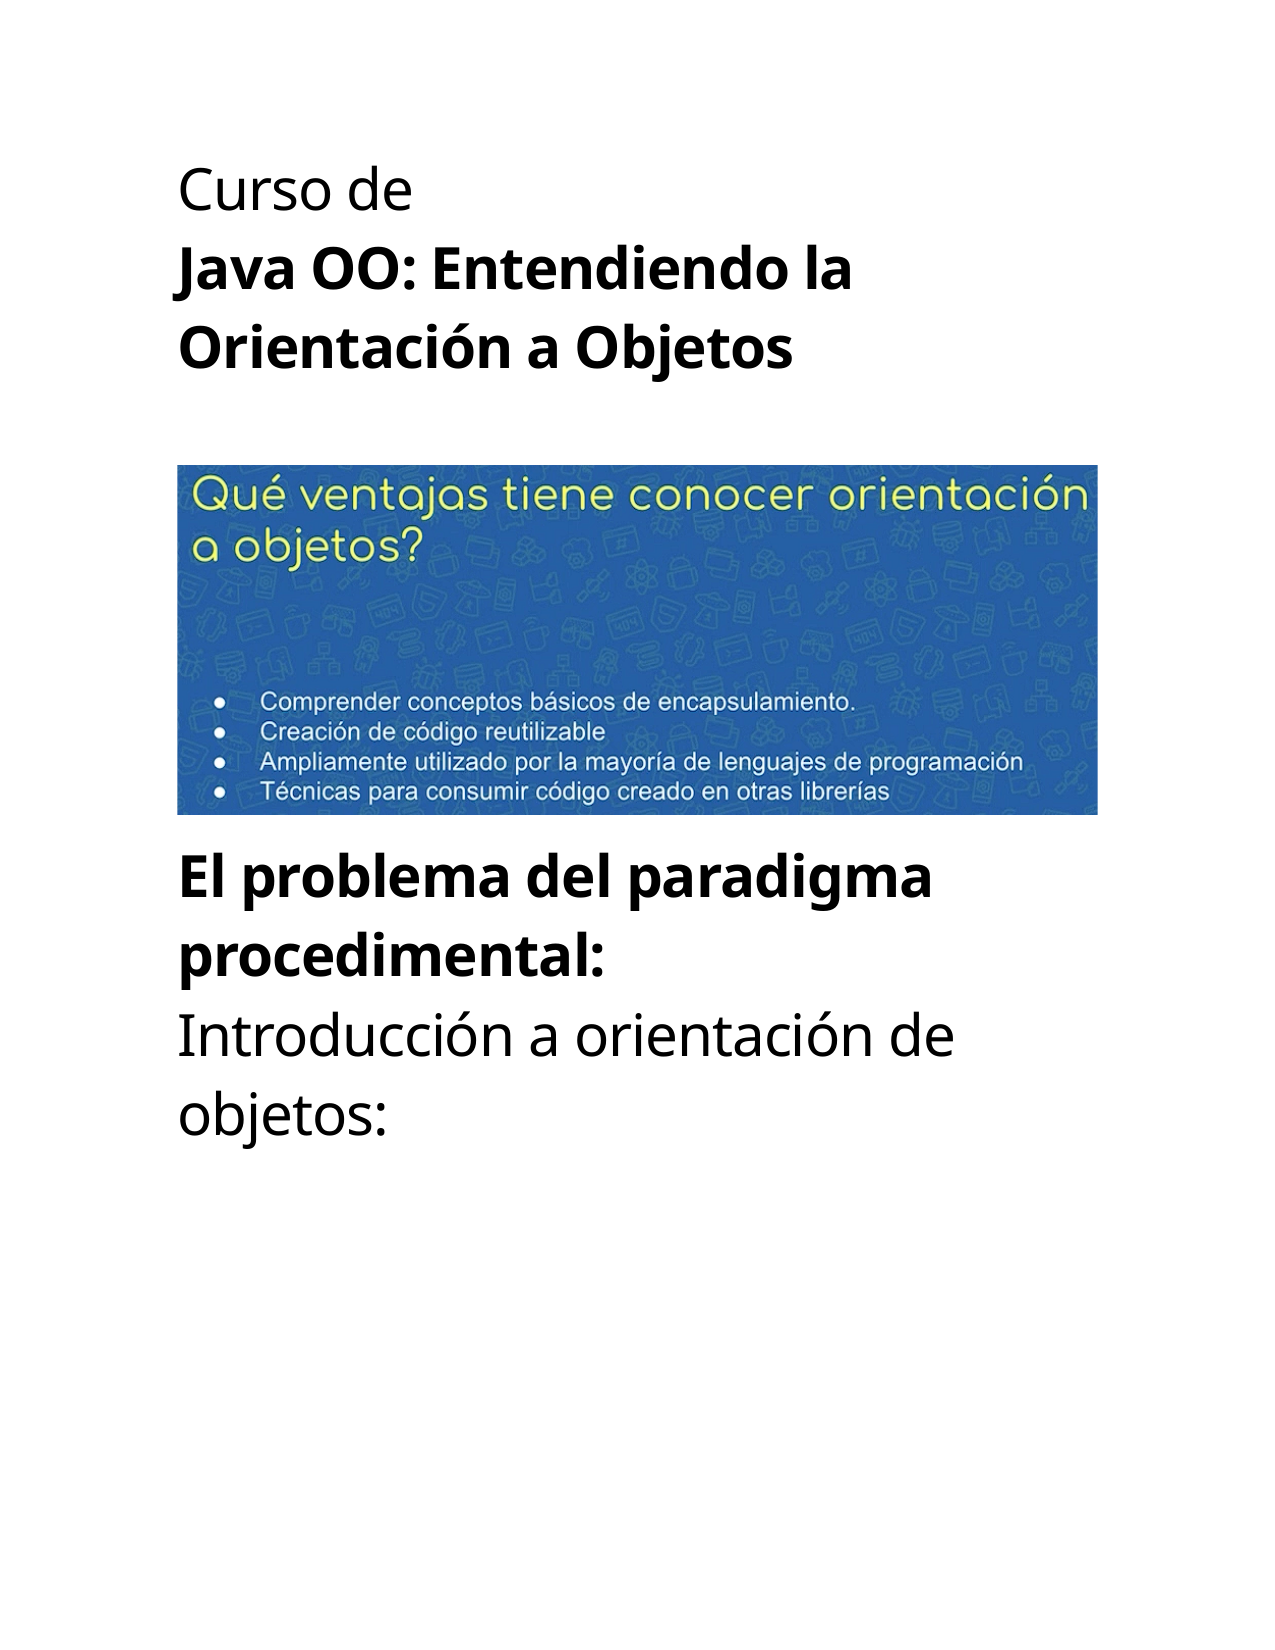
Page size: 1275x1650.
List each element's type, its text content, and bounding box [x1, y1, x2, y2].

title El problema del paradigma procedimental: [177, 835, 1098, 994]
title Introducción a orientación de objetos: [177, 994, 1098, 1153]
title Curso de Java OO: Entendiendo la Orientación a Objetos [177, 148, 1098, 386]
picture [177, 465, 1098, 815]
